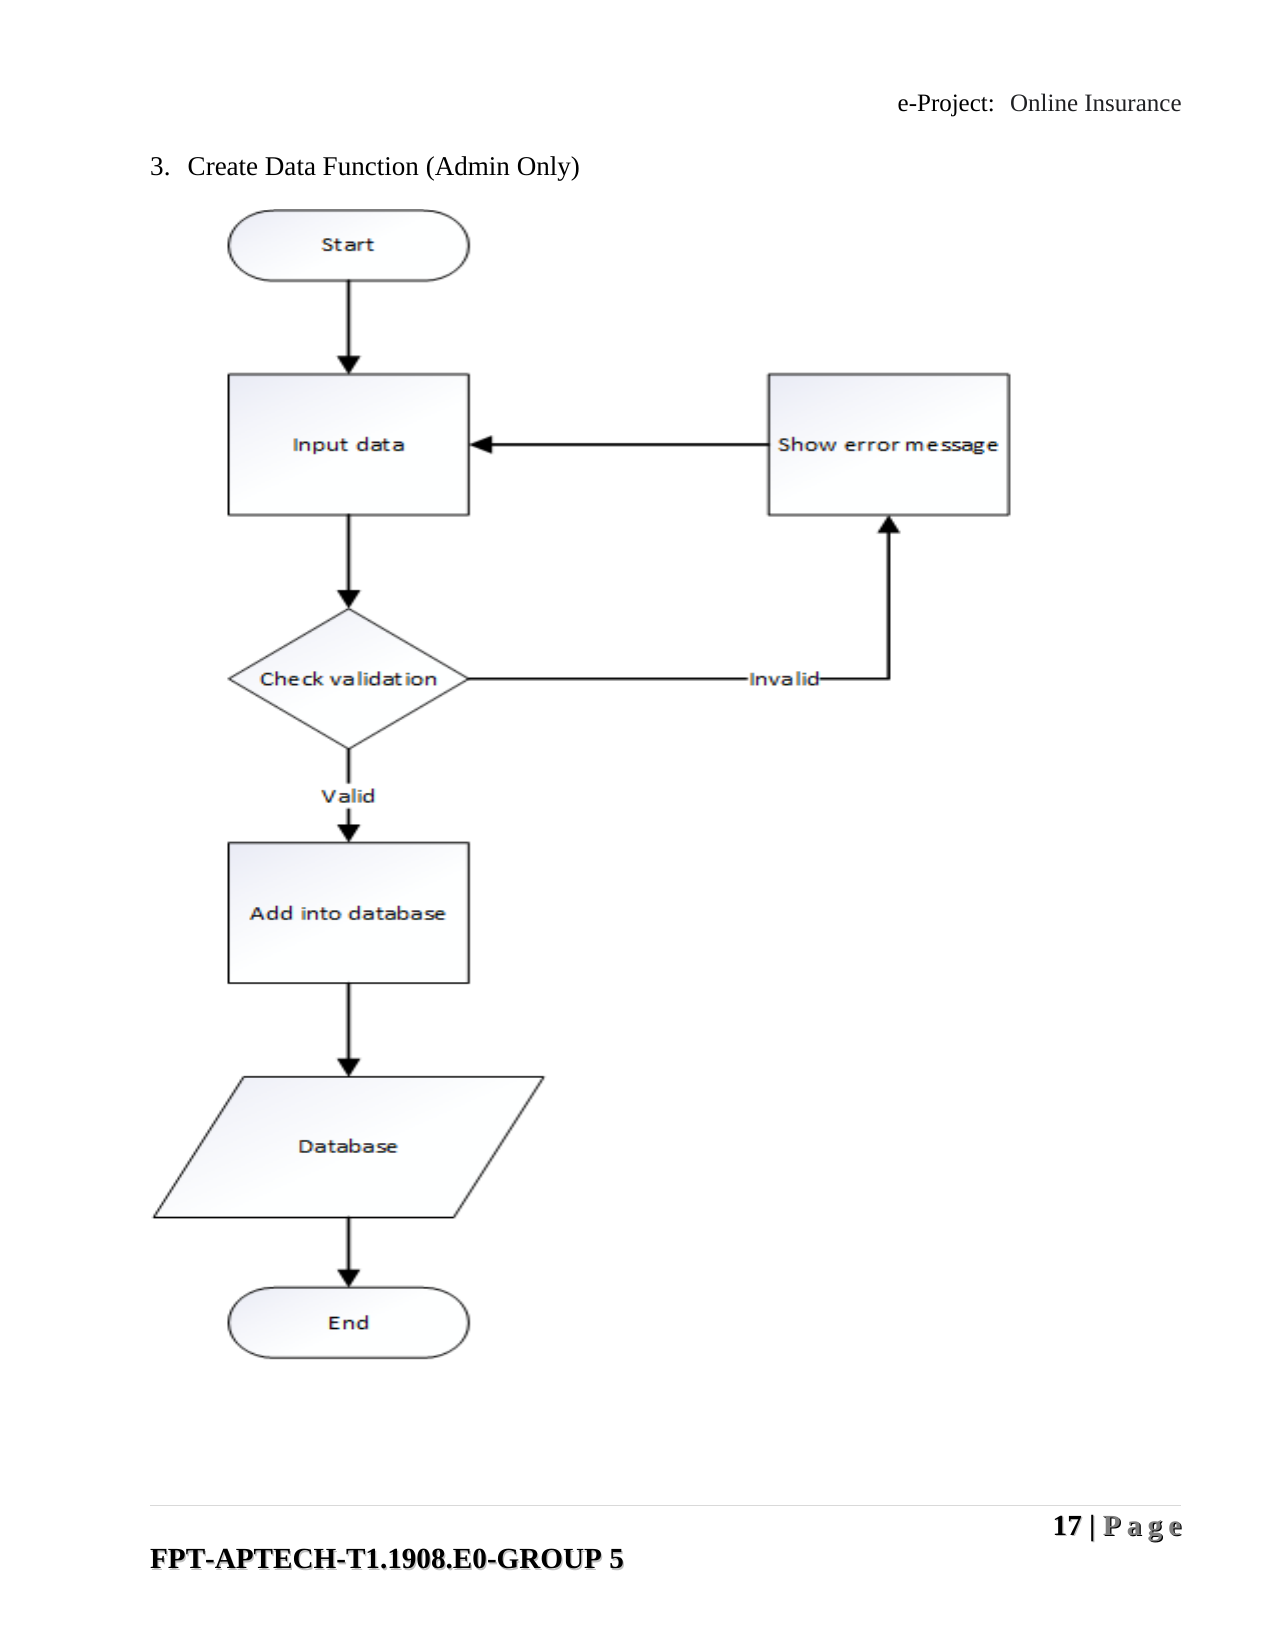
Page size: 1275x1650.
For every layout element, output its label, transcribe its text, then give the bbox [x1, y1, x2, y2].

subtitle Create Data Function (Admin Only) [150, 150, 1181, 181]
picture [150, 209, 1031, 1378]
